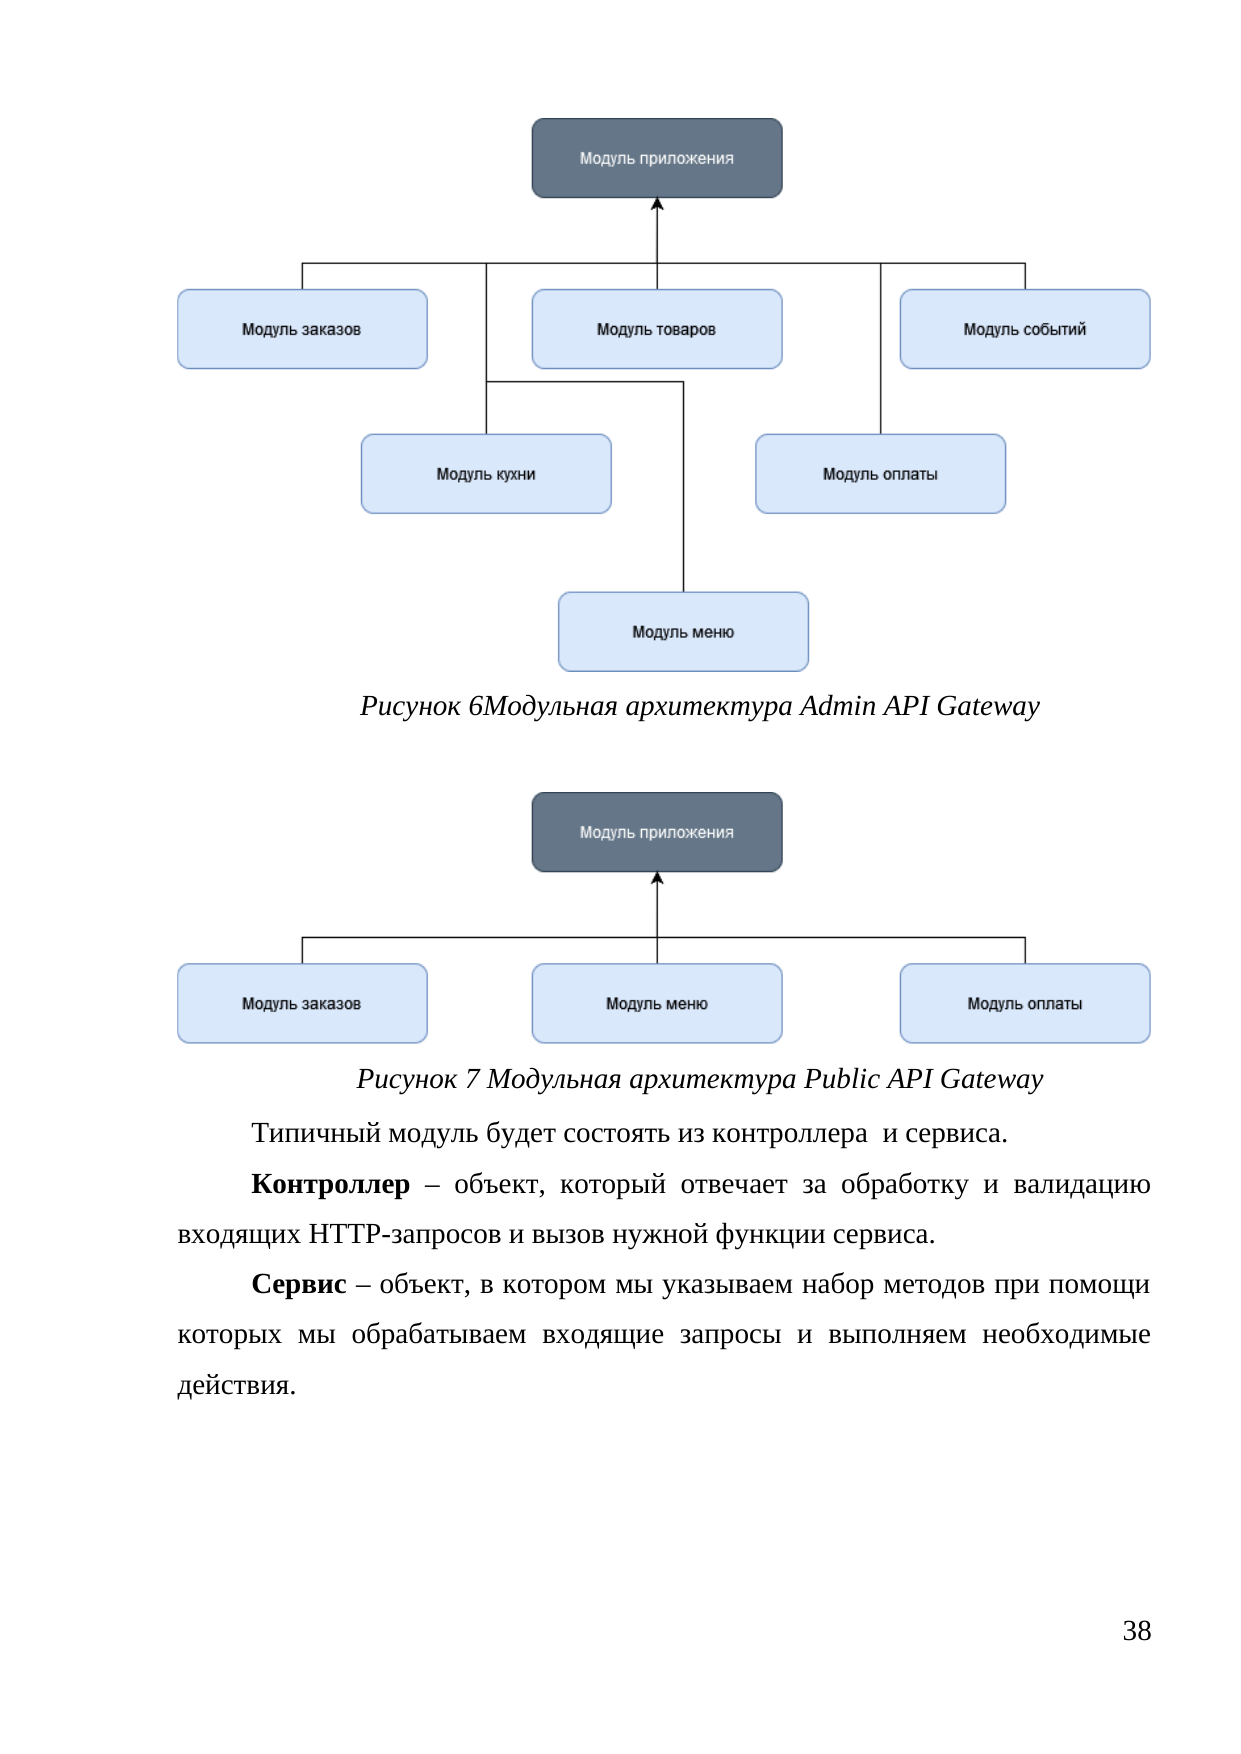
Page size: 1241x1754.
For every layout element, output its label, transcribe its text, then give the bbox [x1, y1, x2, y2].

picture [177, 118, 1151, 672]
text Сервис – объект, в котором мы указываем набор методов при помощи которых мы обрабатываем входящие запросы и выполняем необходимые действия. [177, 1266, 1152, 1401]
picture [177, 792, 1151, 1045]
text Рисунок 6Модульная архитектура Admin API Gateway [177, 688, 1152, 722]
text Типичный модуль будет состоять из контроллера и сервиса. [177, 1115, 1152, 1149]
text Рисунок 7 Модульная архитектура Public API Gateway [177, 1061, 1152, 1094]
text Контроллер – объект, который отвечает за обработку и валидацию входящих HTTP-запросов и вызов нужной функции сервиса. [177, 1166, 1152, 1249]
